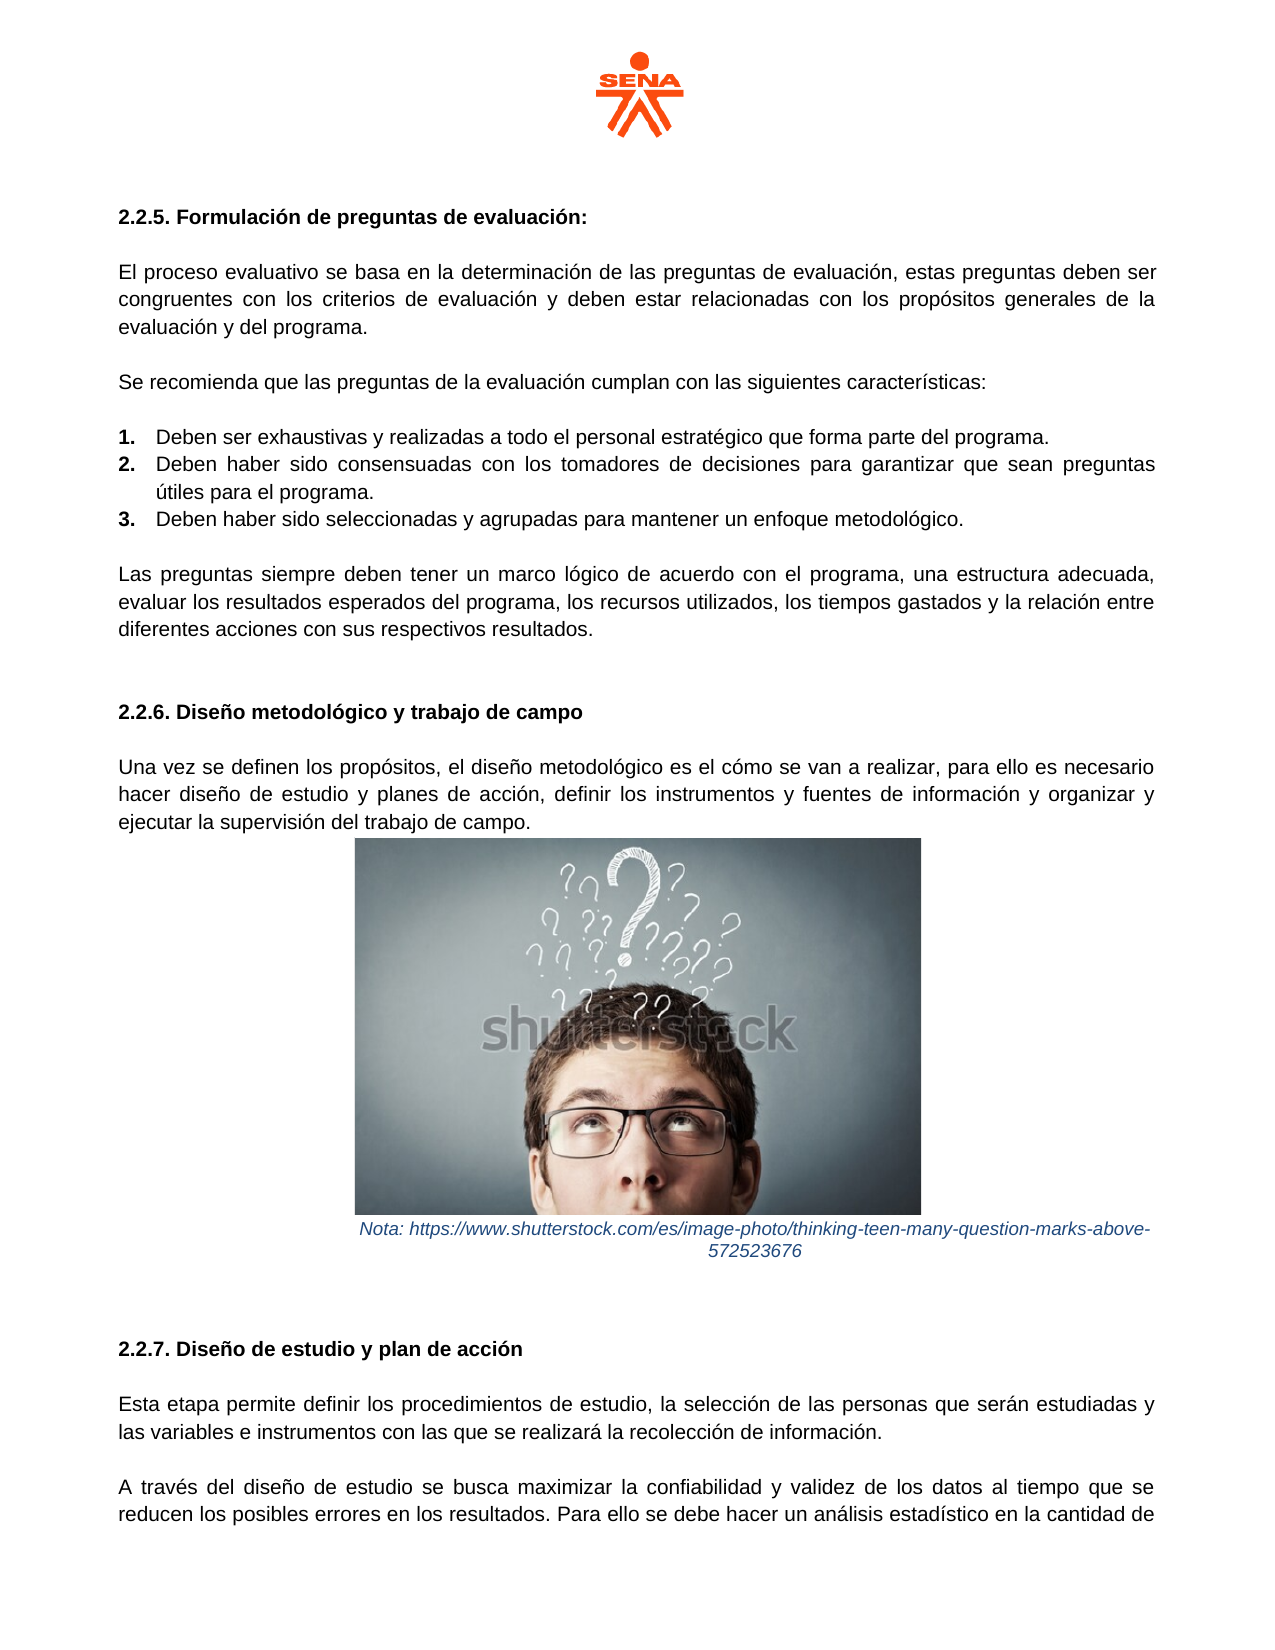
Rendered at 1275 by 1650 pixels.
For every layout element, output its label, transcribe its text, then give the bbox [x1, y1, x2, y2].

text Se recomienda que las preguntas de la evaluación cumplan con las siguientes características: [118, 370, 1157, 394]
list Deben haber sido consensuadas con los tomadores de decisiones para garantizar que sean preguntas útiles para el programa. [118, 452, 1157, 504]
picture [353, 837, 922, 1215]
text 2.2.7. Diseño de estudio y plan de acción [118, 1337, 1157, 1361]
list Deben ser exhaustivas y realizadas a todo el personal estratégico que forma parte del programa. [118, 425, 1157, 449]
text Esta etapa permite definir los procedimientos de estudio, la selección de las personas que serán estudiadas y las variables e instrumentos con las que se realizará la recolección de información. [118, 1392, 1157, 1443]
list Deben haber sido seleccionadas y agrupadas para mantener un enfoque metodológico. [118, 507, 1157, 531]
text Las preguntas siempre deben tener un marco lógico de acuerdo con el programa, una estructura adecuada, evaluar los resultados esperados del programa, los recursos utilizados, los tiempos gastados y la relación entre diferentes acciones con sus respectivos resultados. [118, 562, 1157, 641]
text 2.2.6. Diseño metodológico y trabajo de campo [118, 700, 1157, 724]
text Nota: https://www.shutterstock.com/es/image-photo/thinking-teen-many-question-marks-above-572523676 [354, 1218, 1157, 1261]
text Una vez se definen los propósitos, el diseño metodológico es el cómo se van a realizar, para ello es necesario hacer diseño de estudio y planes de acción, definir los instrumentos y fuentes de información y organizar y ejecutar la supervisión del trabajo de campo. [118, 755, 1157, 834]
text El proceso evaluativo se basa en la determinación de las preguntas de evaluación, estas preguntas deben ser congruentes con los criterios de evaluación y deben estar relacionadas con los propósitos generales de la evaluación y del programa. [118, 260, 1157, 339]
picture [585, 48, 690, 142]
text 2.2.5. Formulación de preguntas de evaluación: [118, 205, 1157, 229]
